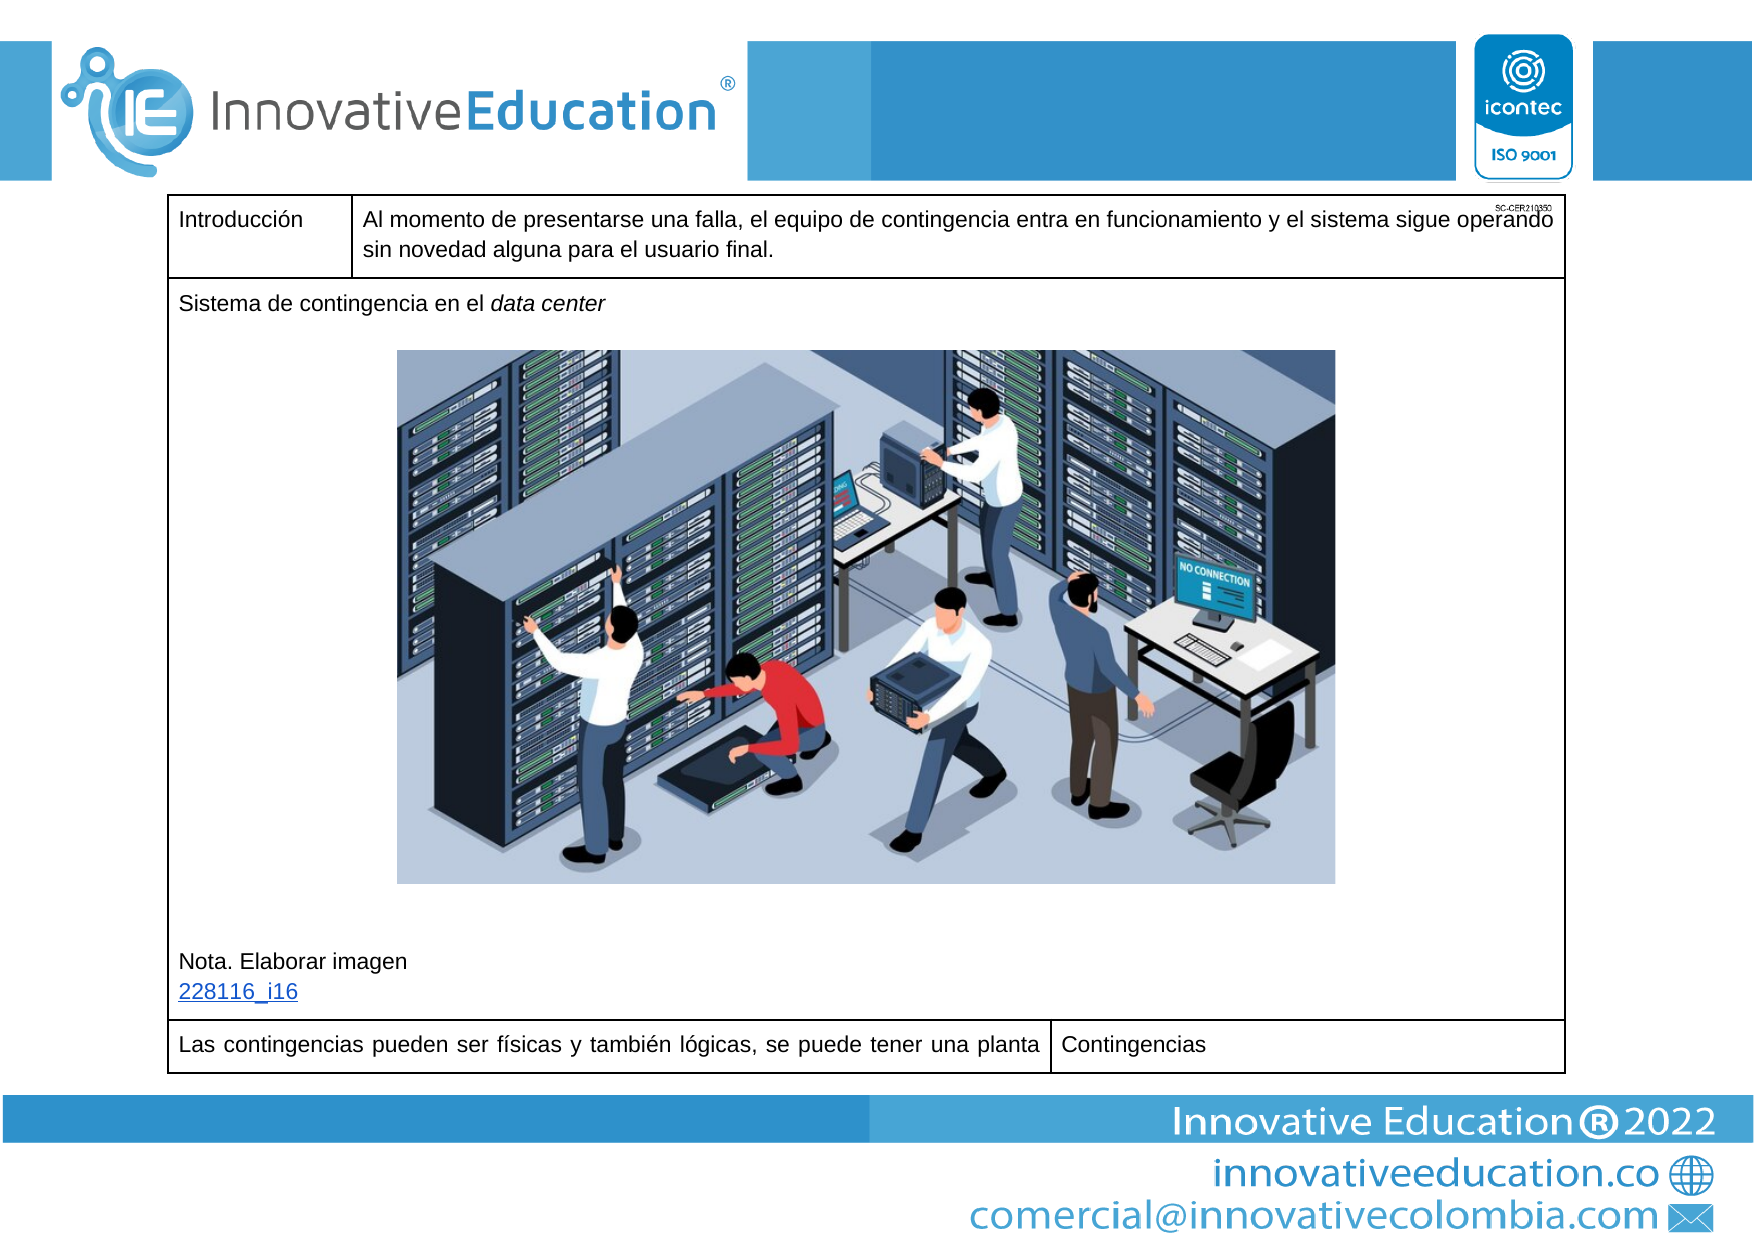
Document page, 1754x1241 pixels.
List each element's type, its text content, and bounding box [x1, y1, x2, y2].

picture [1471, 32, 1576, 214]
table_cell Al momento de presentarse una falla, el equipo de contingencia entra en funcionamiento y el sistema sigue operando sin novedad alguna para el usuario final. [353, 196, 1564, 277]
picture [1593, 28, 1752, 194]
picture [2, 1093, 1754, 1239]
picture [397, 350, 1336, 884]
picture [0, 28, 1456, 194]
table_cell Contingencias Nota. Elaborar imagen 228116_i17 [1052, 1021, 1564, 1072]
table_cell Sistema de contingencia en el data center Nota. Elaborar imagen 228116_i16 [169, 279, 1564, 1018]
table_cell Introducción [169, 196, 351, 277]
